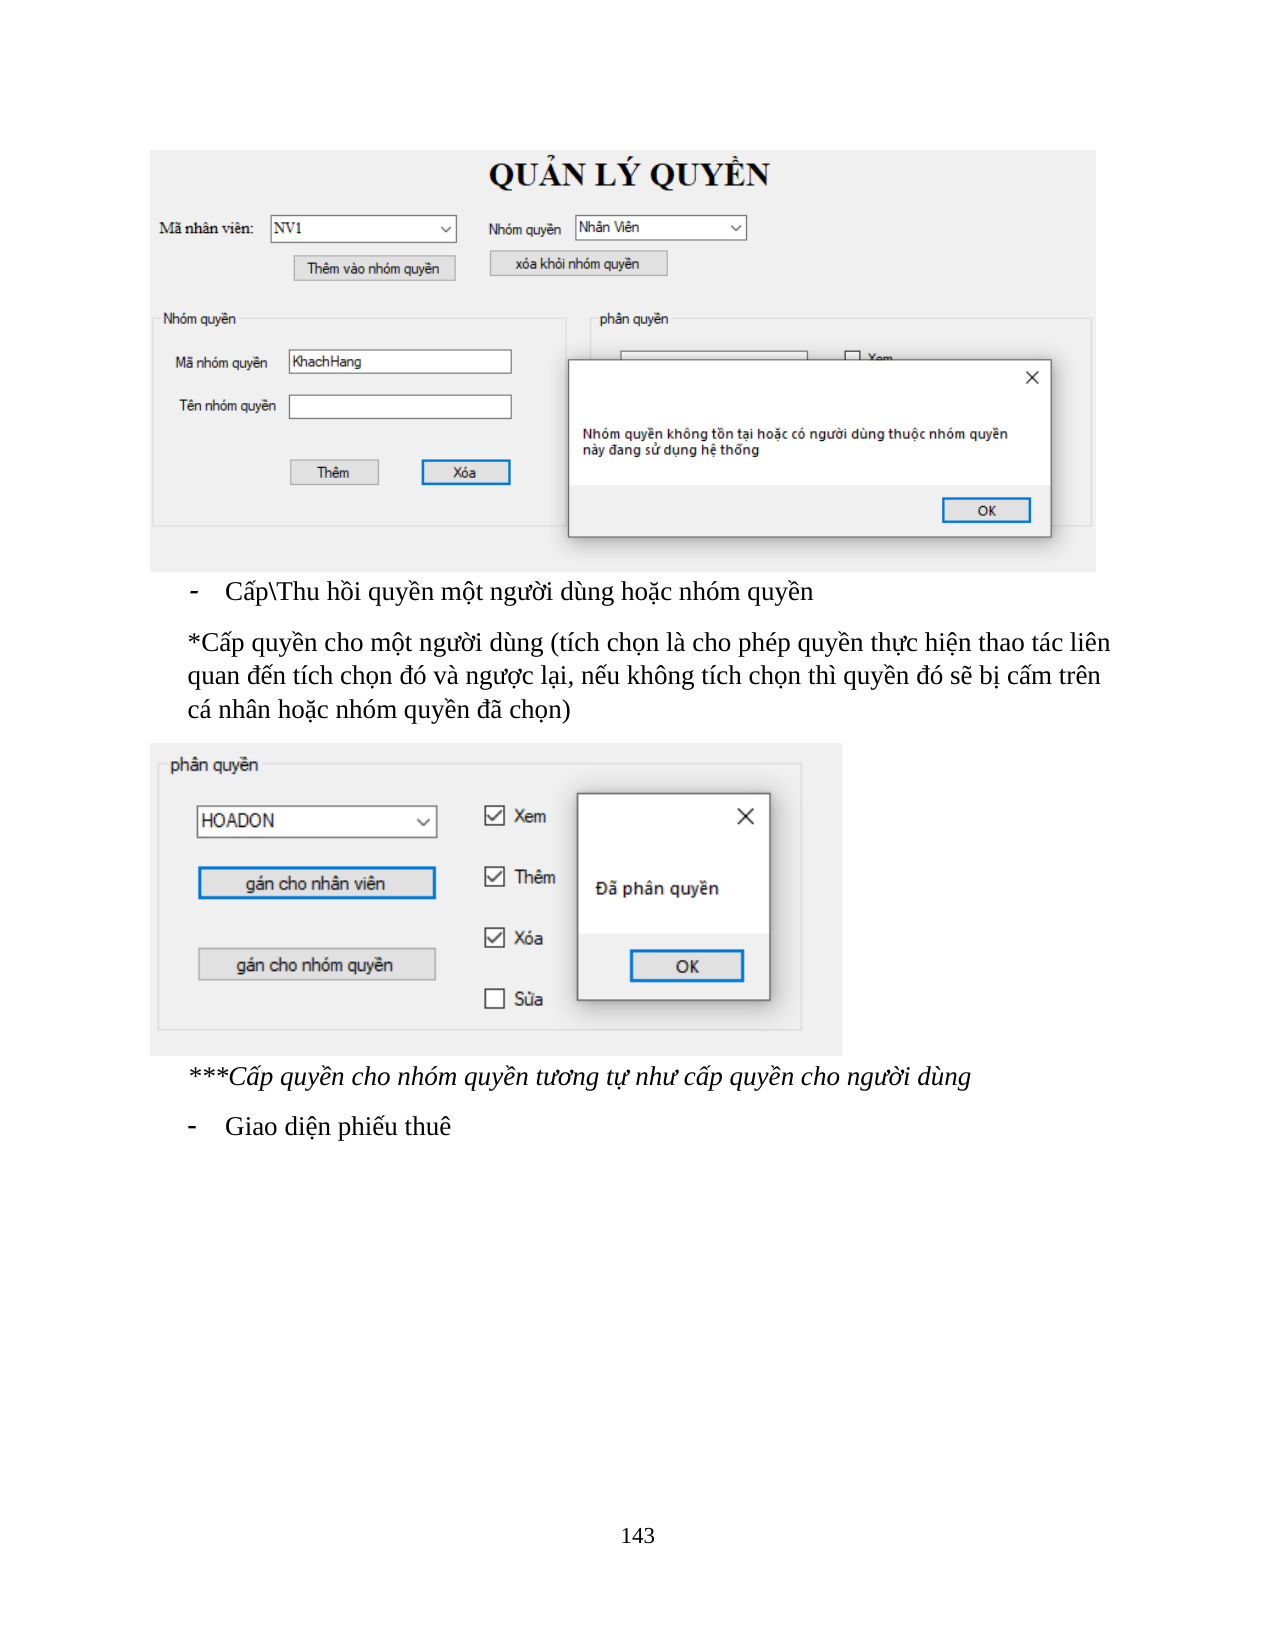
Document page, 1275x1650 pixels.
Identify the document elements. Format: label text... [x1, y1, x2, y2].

picture [150, 743, 843, 1056]
text ***Cấp quyền cho nhóm quyền tương tự như cấp quyền cho người dùng [187, 1060, 1125, 1091]
list Cấp\Thu hồi quyền một người dùng hoặc nhóm quyền [187, 576, 1125, 607]
list Giao diện phiếu thuê [187, 1110, 1125, 1141]
text *Cấp quyền cho một người dùng (tích chọn là cho phép quyền thực hiện thao tác liên quan đến tích chọn đó và ngược lại, nếu không tích chọn thì quyền đó sẽ bị cấm trên cá nhân hoặc nhóm quyền đã chọn) [187, 626, 1125, 724]
picture [150, 150, 1097, 572]
